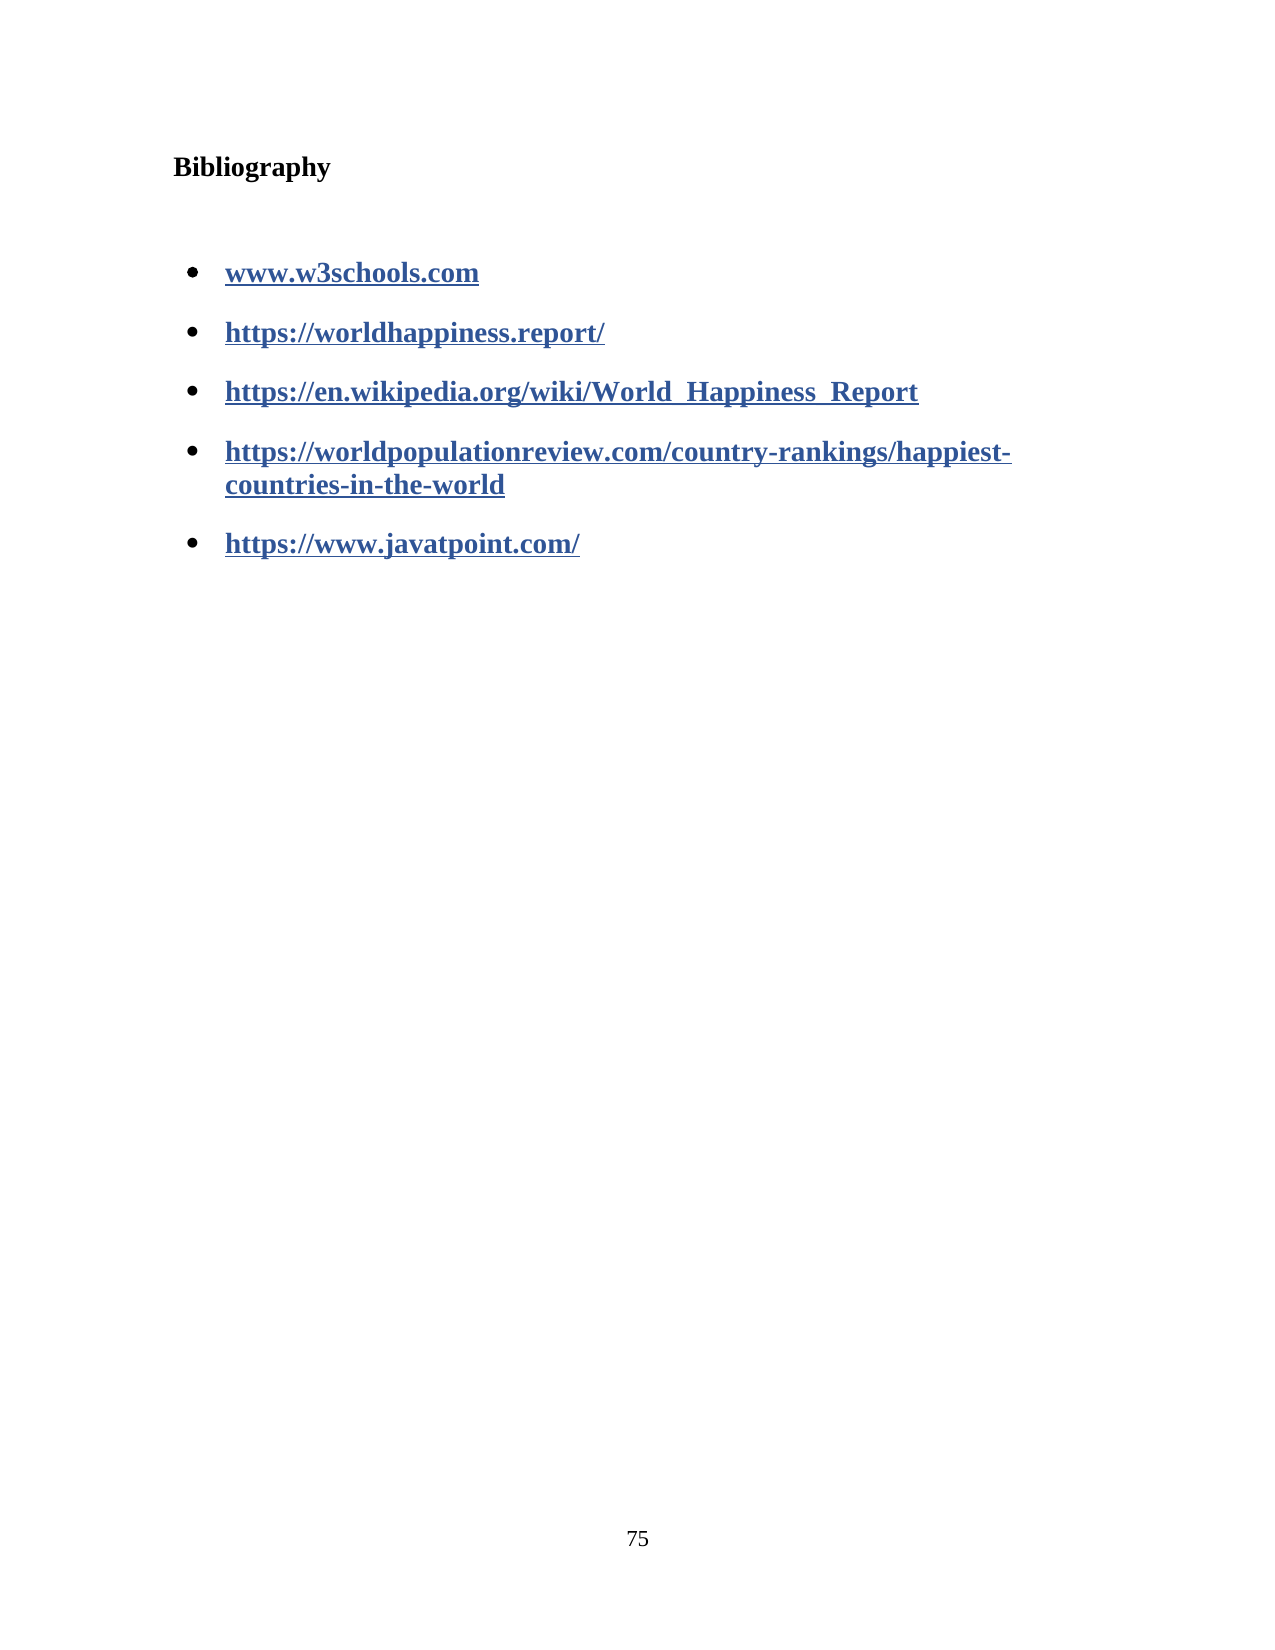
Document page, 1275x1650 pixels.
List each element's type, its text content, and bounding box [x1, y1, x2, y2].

subtitle https://en.wikipedia.org/wiki/World_Happiness_Report [187, 374, 1125, 408]
subtitle https://worldhappiness.report/ [187, 315, 1125, 348]
subtitle Bibliography [173, 150, 1125, 182]
subtitle https://www.javatpoint.com/ [187, 527, 1125, 560]
list www.w3schools.com [187, 255, 1125, 289]
subtitle https://worldpopulationreview.com/country-rankings/happiest-countries-in-the-world [187, 434, 1125, 501]
